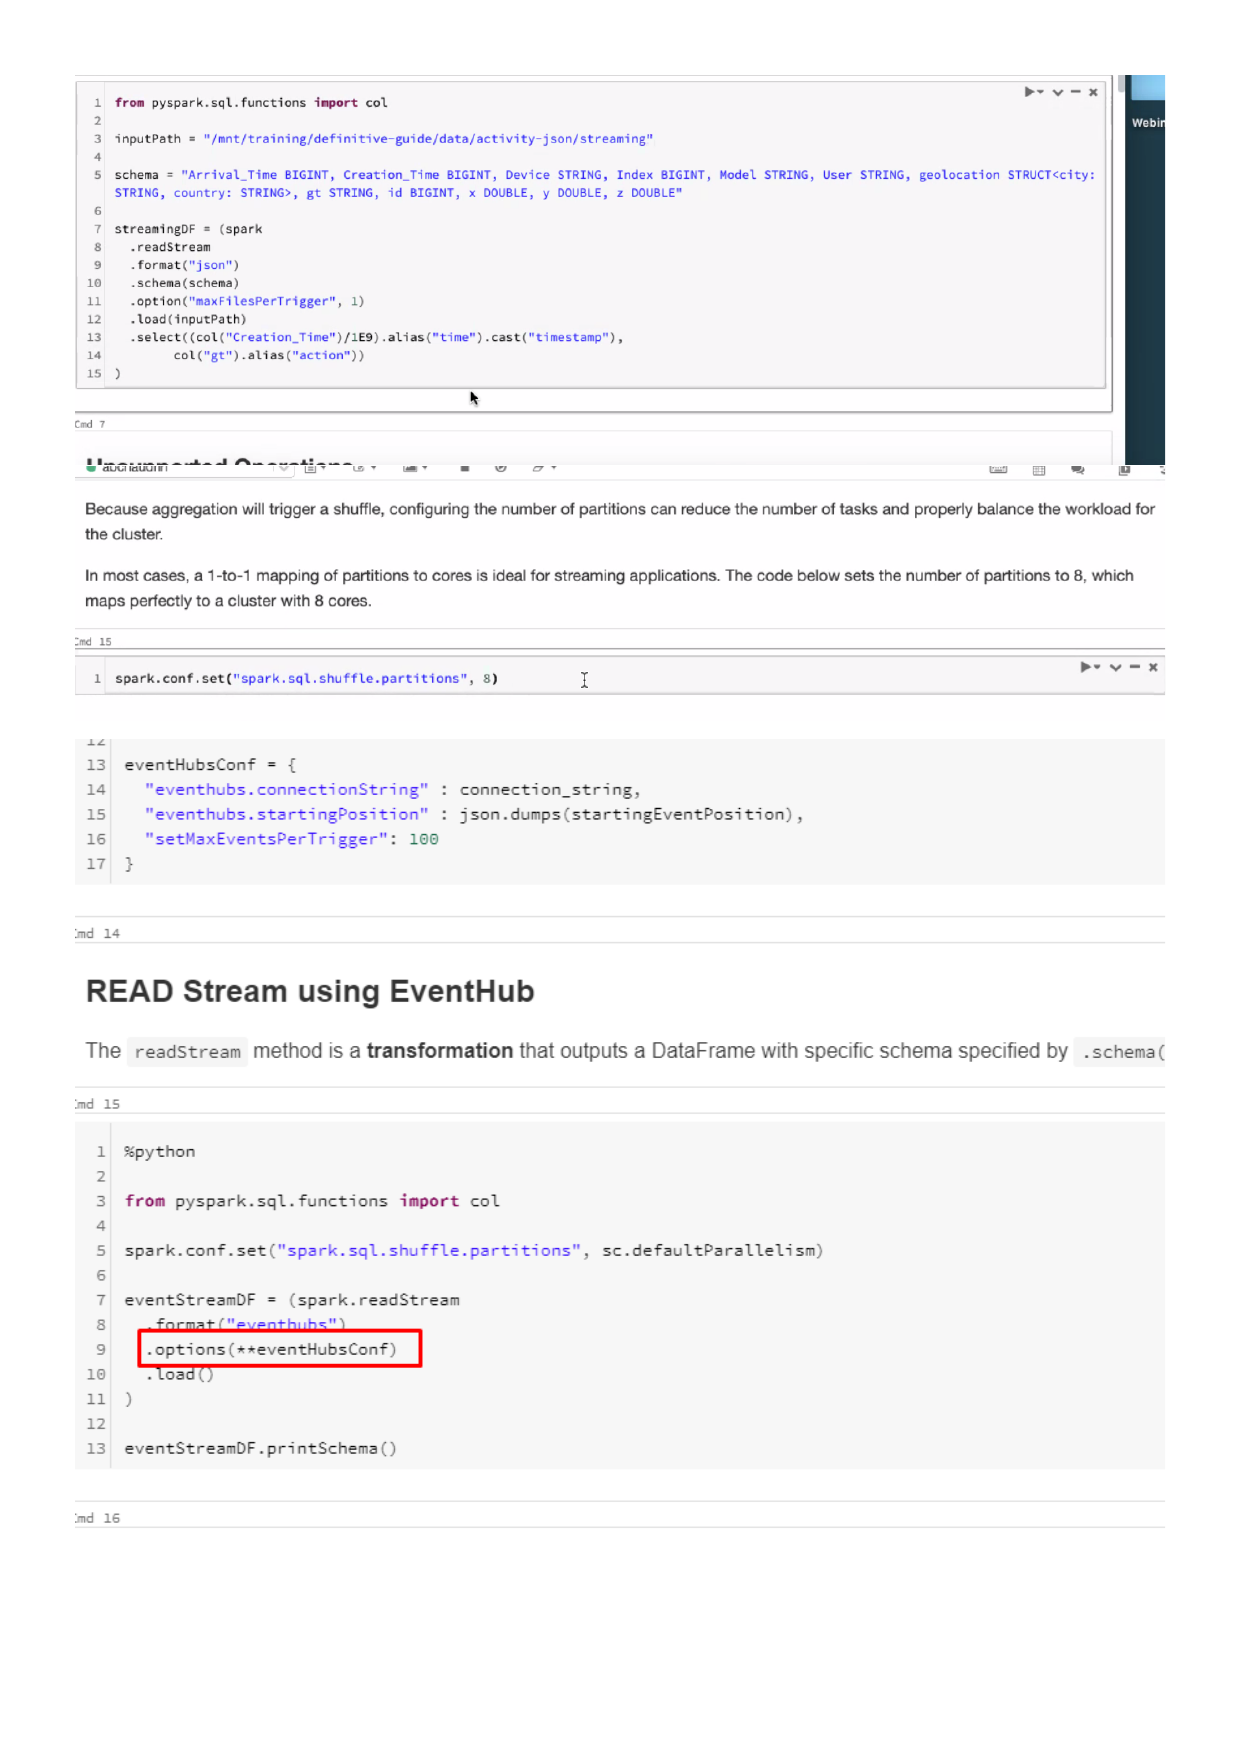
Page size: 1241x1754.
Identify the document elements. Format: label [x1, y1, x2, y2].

picture [75, 466, 1166, 721]
picture [75, 75, 1166, 465]
picture [75, 739, 1166, 1545]
